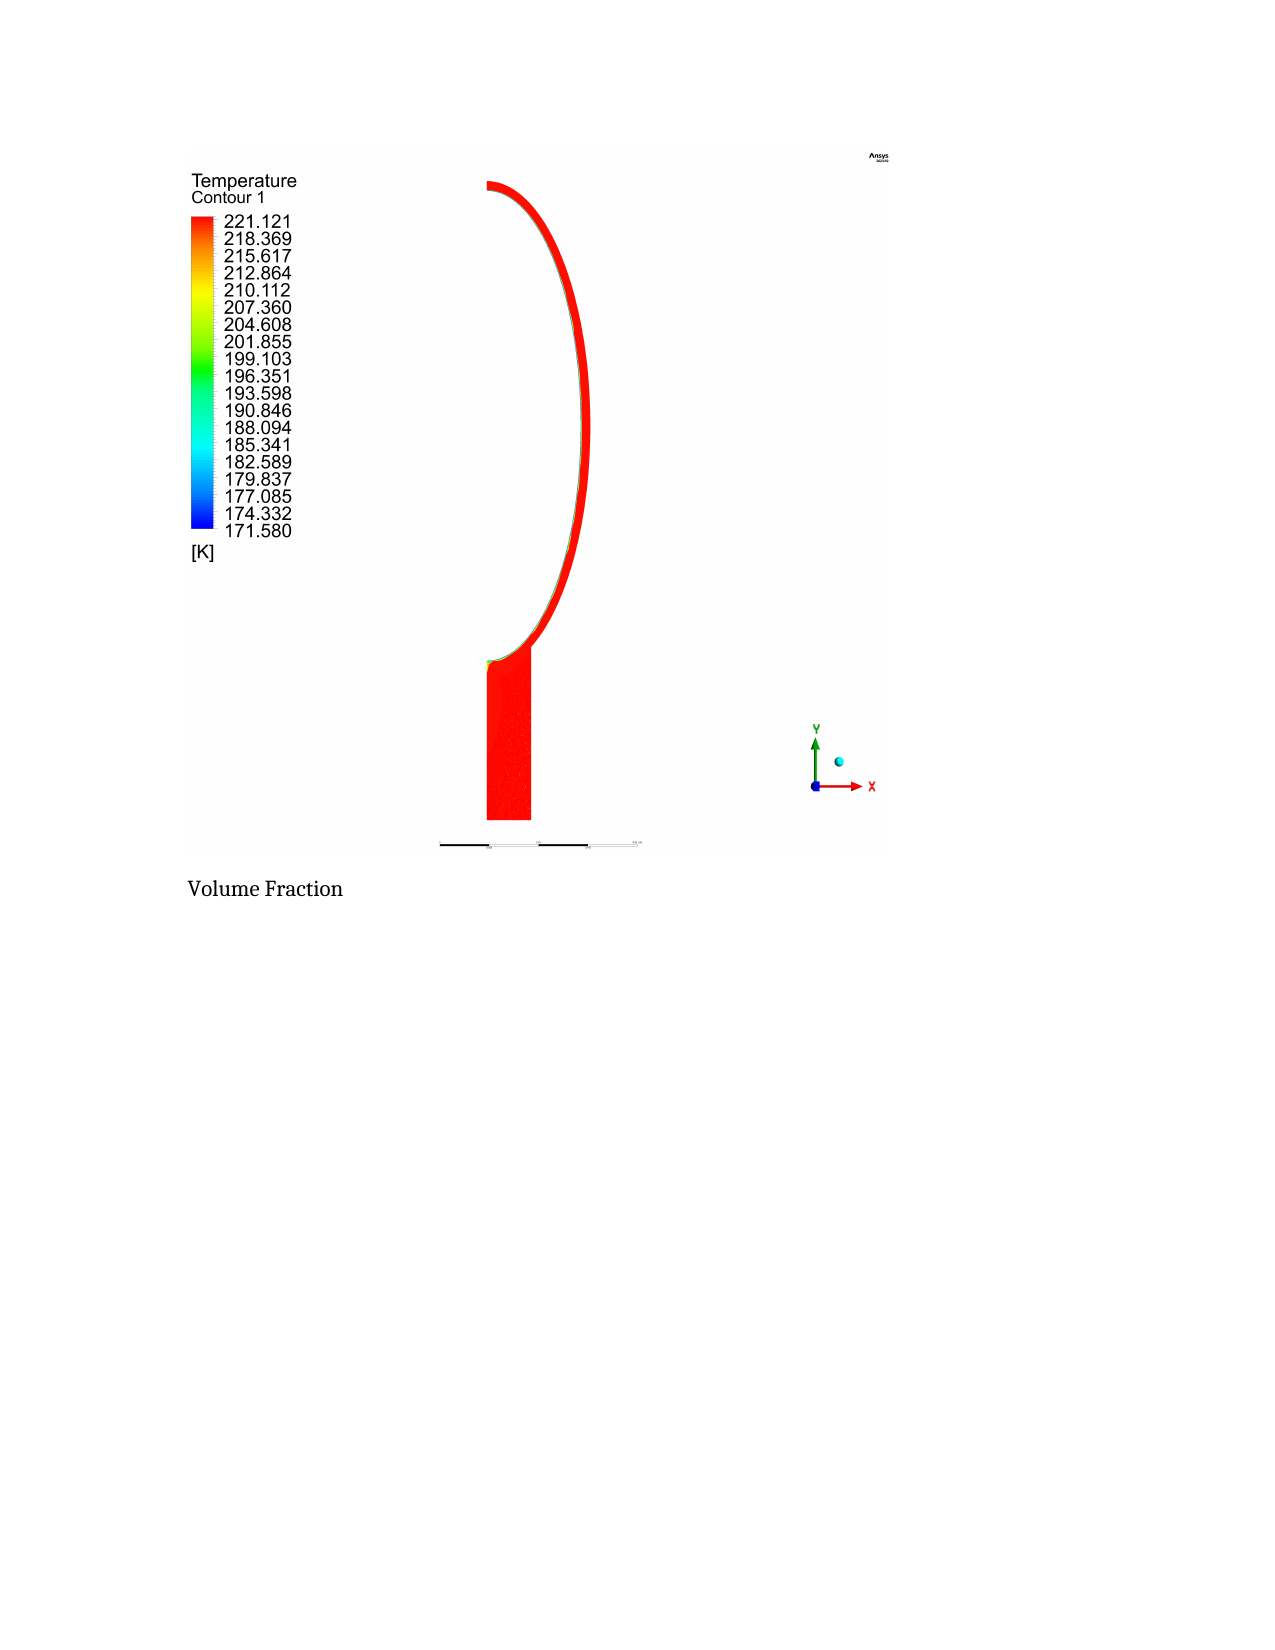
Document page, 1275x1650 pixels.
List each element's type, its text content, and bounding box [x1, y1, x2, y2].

picture [187, 150, 889, 852]
text Volume Fraction [187, 876, 1087, 903]
